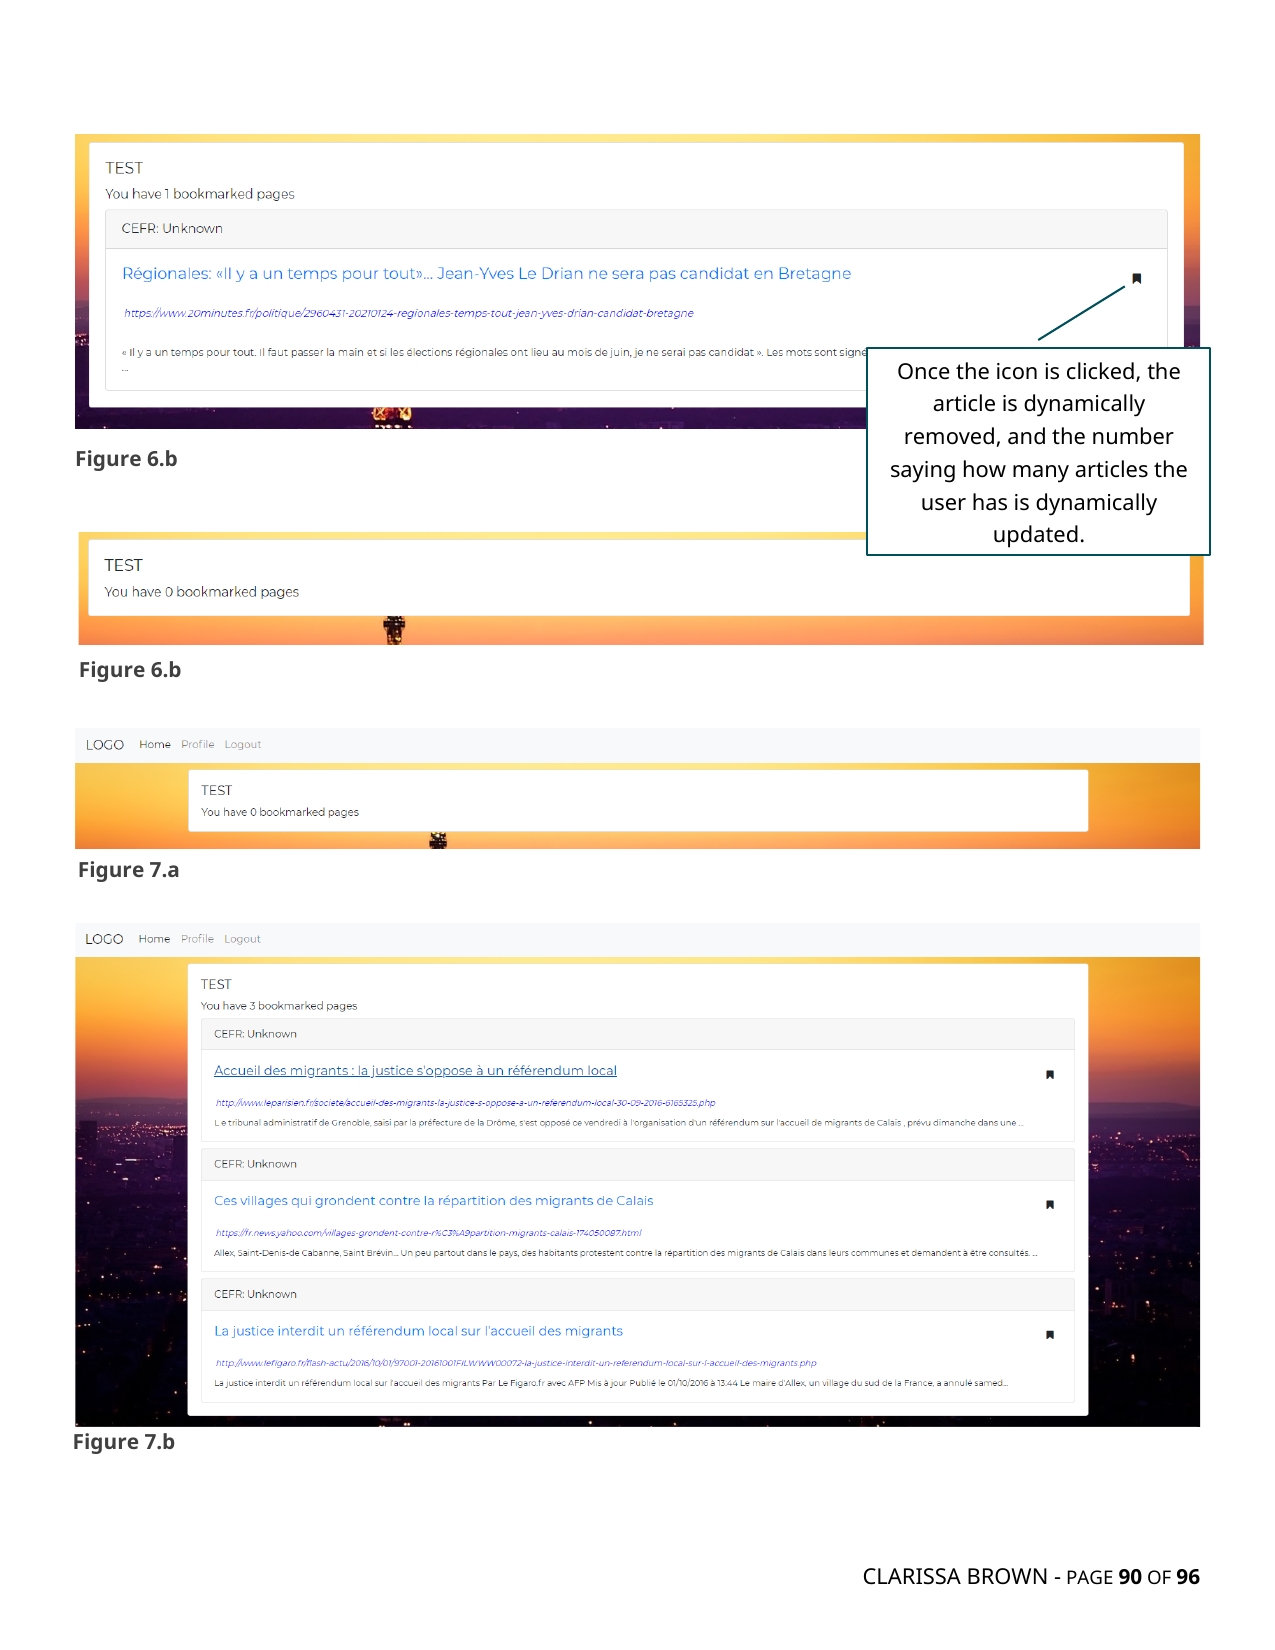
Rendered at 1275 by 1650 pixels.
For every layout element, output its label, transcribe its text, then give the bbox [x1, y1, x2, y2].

picture [78, 532, 1204, 645]
picture [75, 134, 1200, 429]
text Figure 6.b [75, 444, 866, 473]
picture [75, 923, 1201, 1427]
picture [75, 728, 1200, 849]
